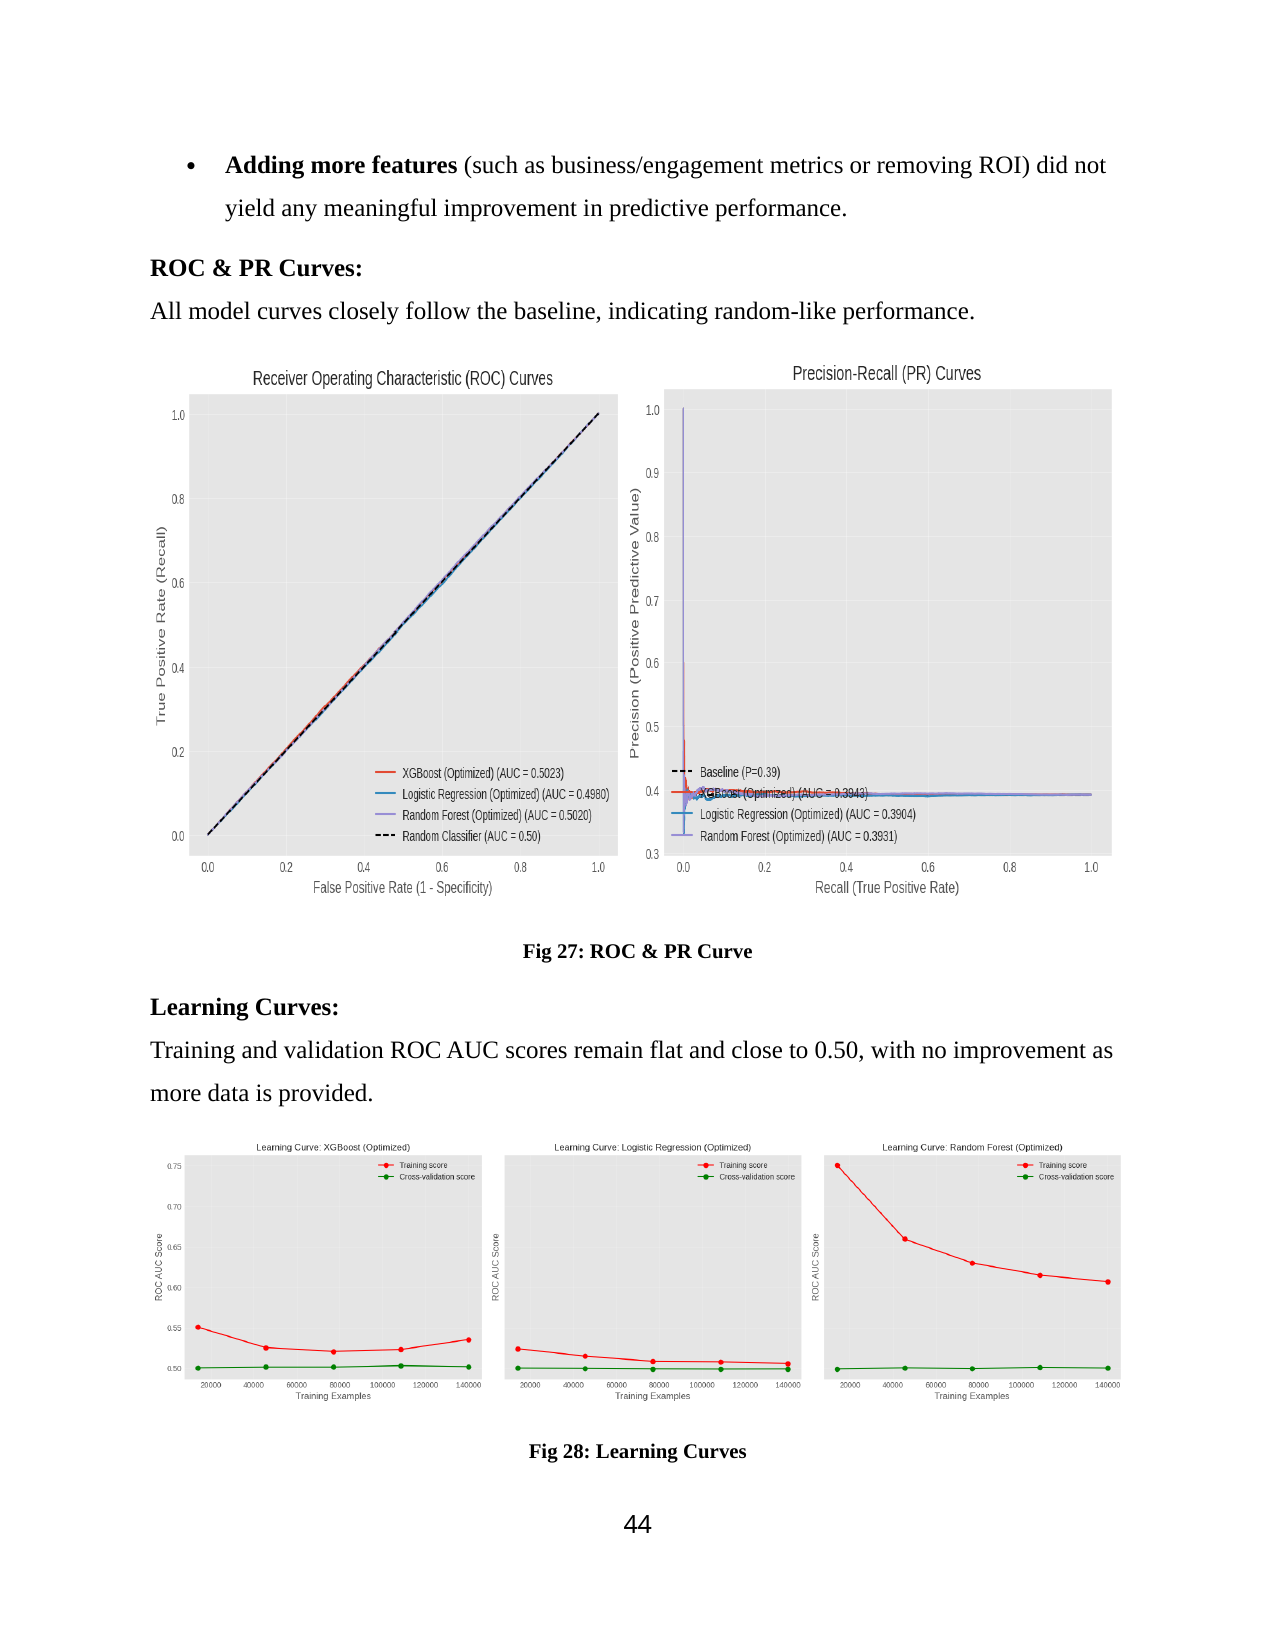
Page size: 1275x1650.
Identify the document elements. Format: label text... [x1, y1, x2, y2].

text Fig 28: Learning Curves [150, 1439, 1125, 1463]
picture [150, 1138, 1125, 1406]
picture [150, 355, 1118, 906]
list Adding more features (such as business/engagement metrics or removing ROI) did not yield any meaningful improvement in predictive performance. [187, 150, 1125, 222]
text Learning Curves: Training and validation ROC AUC scores remain flat and close to 0.50, with no improvement as more data is provided. [150, 992, 1125, 1107]
text ROC & PR Curves: All model curves closely follow the baseline, indicating random-like performance. [150, 253, 1125, 325]
text Fig 27: ROC & PR Curve [150, 939, 1125, 963]
